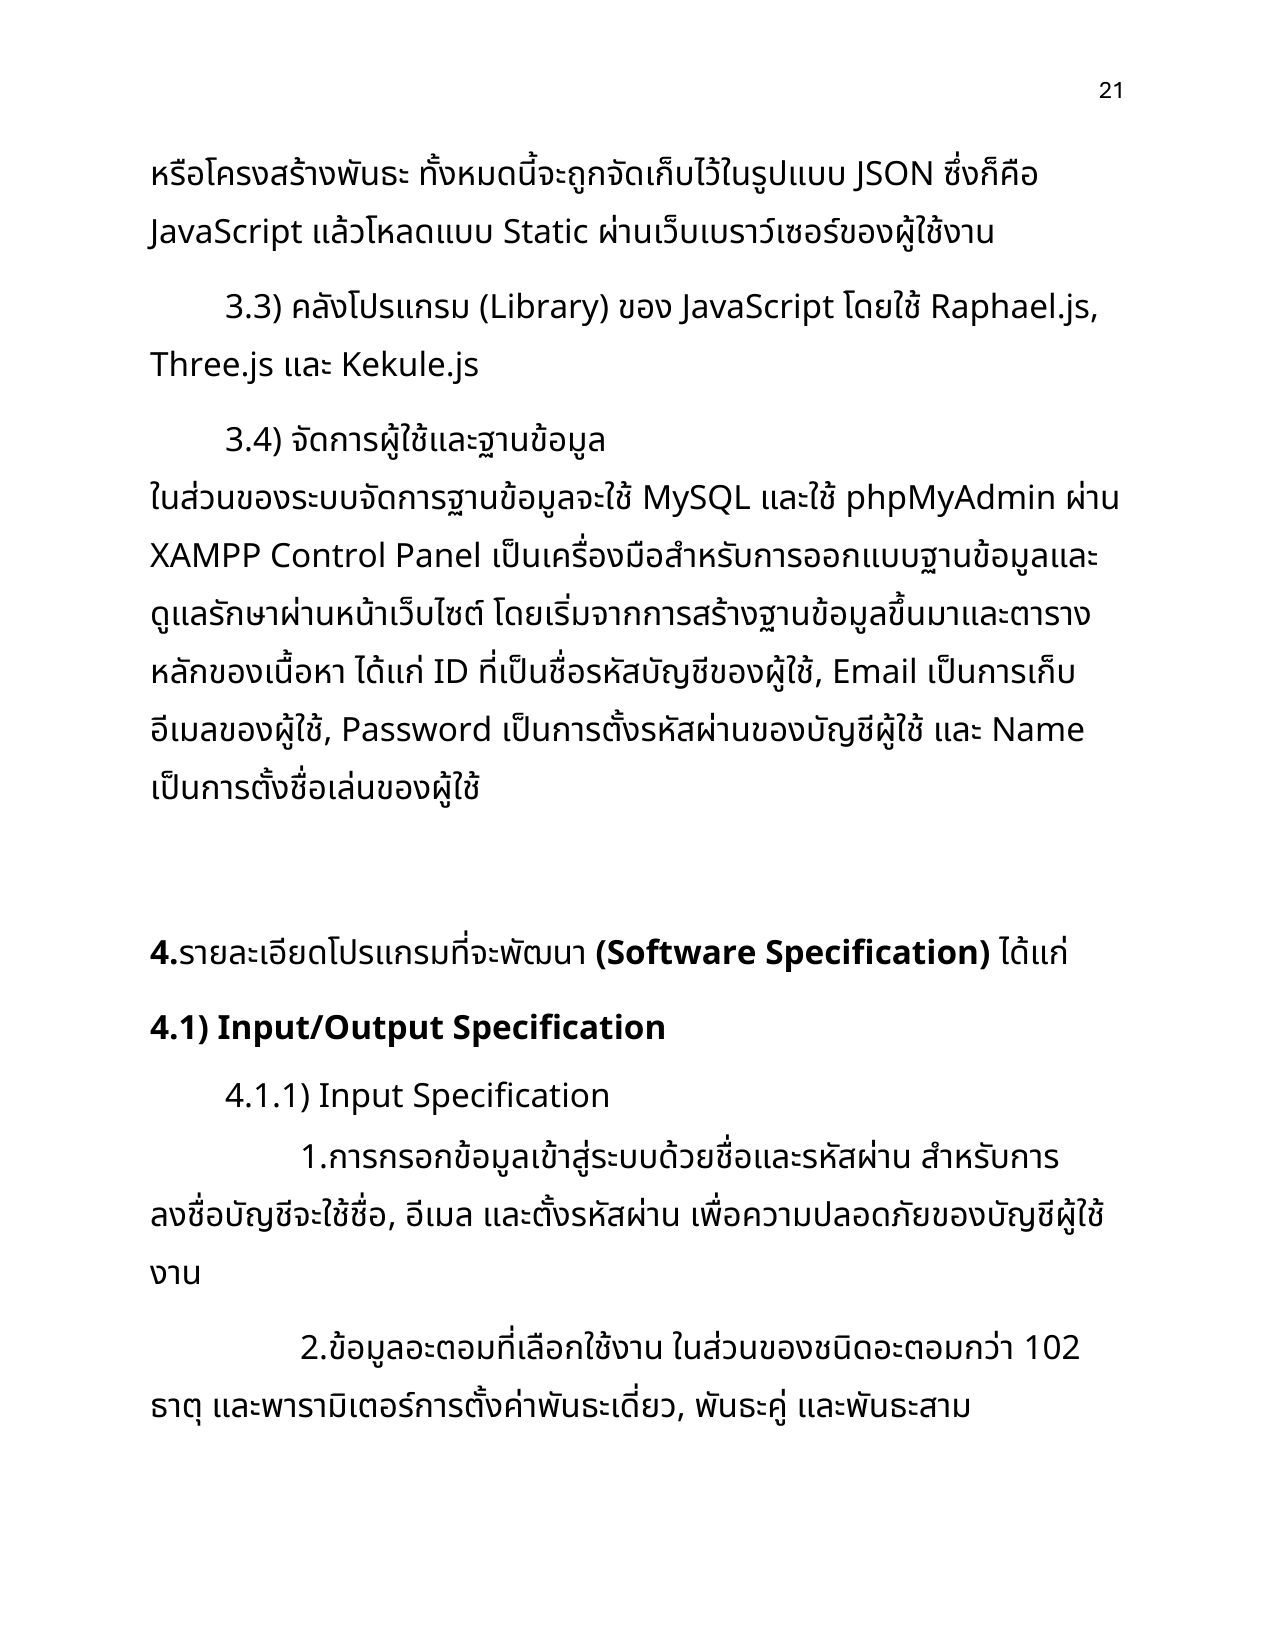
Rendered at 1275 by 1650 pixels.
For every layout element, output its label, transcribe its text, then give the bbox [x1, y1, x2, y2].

text 3.3) คลังโปรแกรม (Library) ของ JavaScript โดยใช้ Raphael.js, Three.js และ Kekule.js [150, 283, 1125, 392]
text 2.ข้อมูลอะตอมที่เลือกใช้งาน ในส่วนของชนิดอะตอมกว่า 102 ธาตุ และพารามิเตอร์การตั้งค่าพันธะเดี่ยว, พันธะคู่ และพันธะสาม [150, 1324, 1125, 1432]
subtitle 4.1) Input/Output Specification [150, 1003, 1125, 1049]
subtitle 4.1.1) Input Specification [150, 1072, 1125, 1118]
text 3.4) จัดการผู้ใช้และฐานข้อมูล ในส่วนของระบบจัดการฐานข้อมูลจะใช้ MySQL และใช้ phpMyAdmin ผ่าน XAMPP Control Panel เป็นเครื่องมือสำหรับการออกแบบฐานข้อมูลและดูแลรักษาผ่านหน้าเว็บไซต์ โดยเริ่มจากการสร้างฐานข้อมูลขึ้นมาและตารางหลักของเนื้อหา ได้แก่ ID ที่เป็นชื่อรหัสบัญชีของผู้ใช้, Email เป็นการเก็บอีเมลของผู้ใช้, Password เป็นการตั้งรหัสผ่านของบัญชีผู้ใช้ และ Name เป็นการตั้งชื่อเล่นของผู้ใช้ [150, 416, 1125, 815]
text 1.การกรอกข้อมูลเข้าสู่ระบบด้วยชื่อและรหัสผ่าน สำหรับการลงชื่อบัญชีจะใช้ชื่อ, อีเมล และตั้งรหัสผ่าน เพื่อความปลอดภัยของบัญชีผู้ใช้งาน [150, 1133, 1125, 1299]
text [150, 150, 1125, 259]
subtitle 4.รายละเอียดโปรแกรมที่จะพัฒนา (Software Specification) ได้แก่ [150, 929, 1125, 979]
